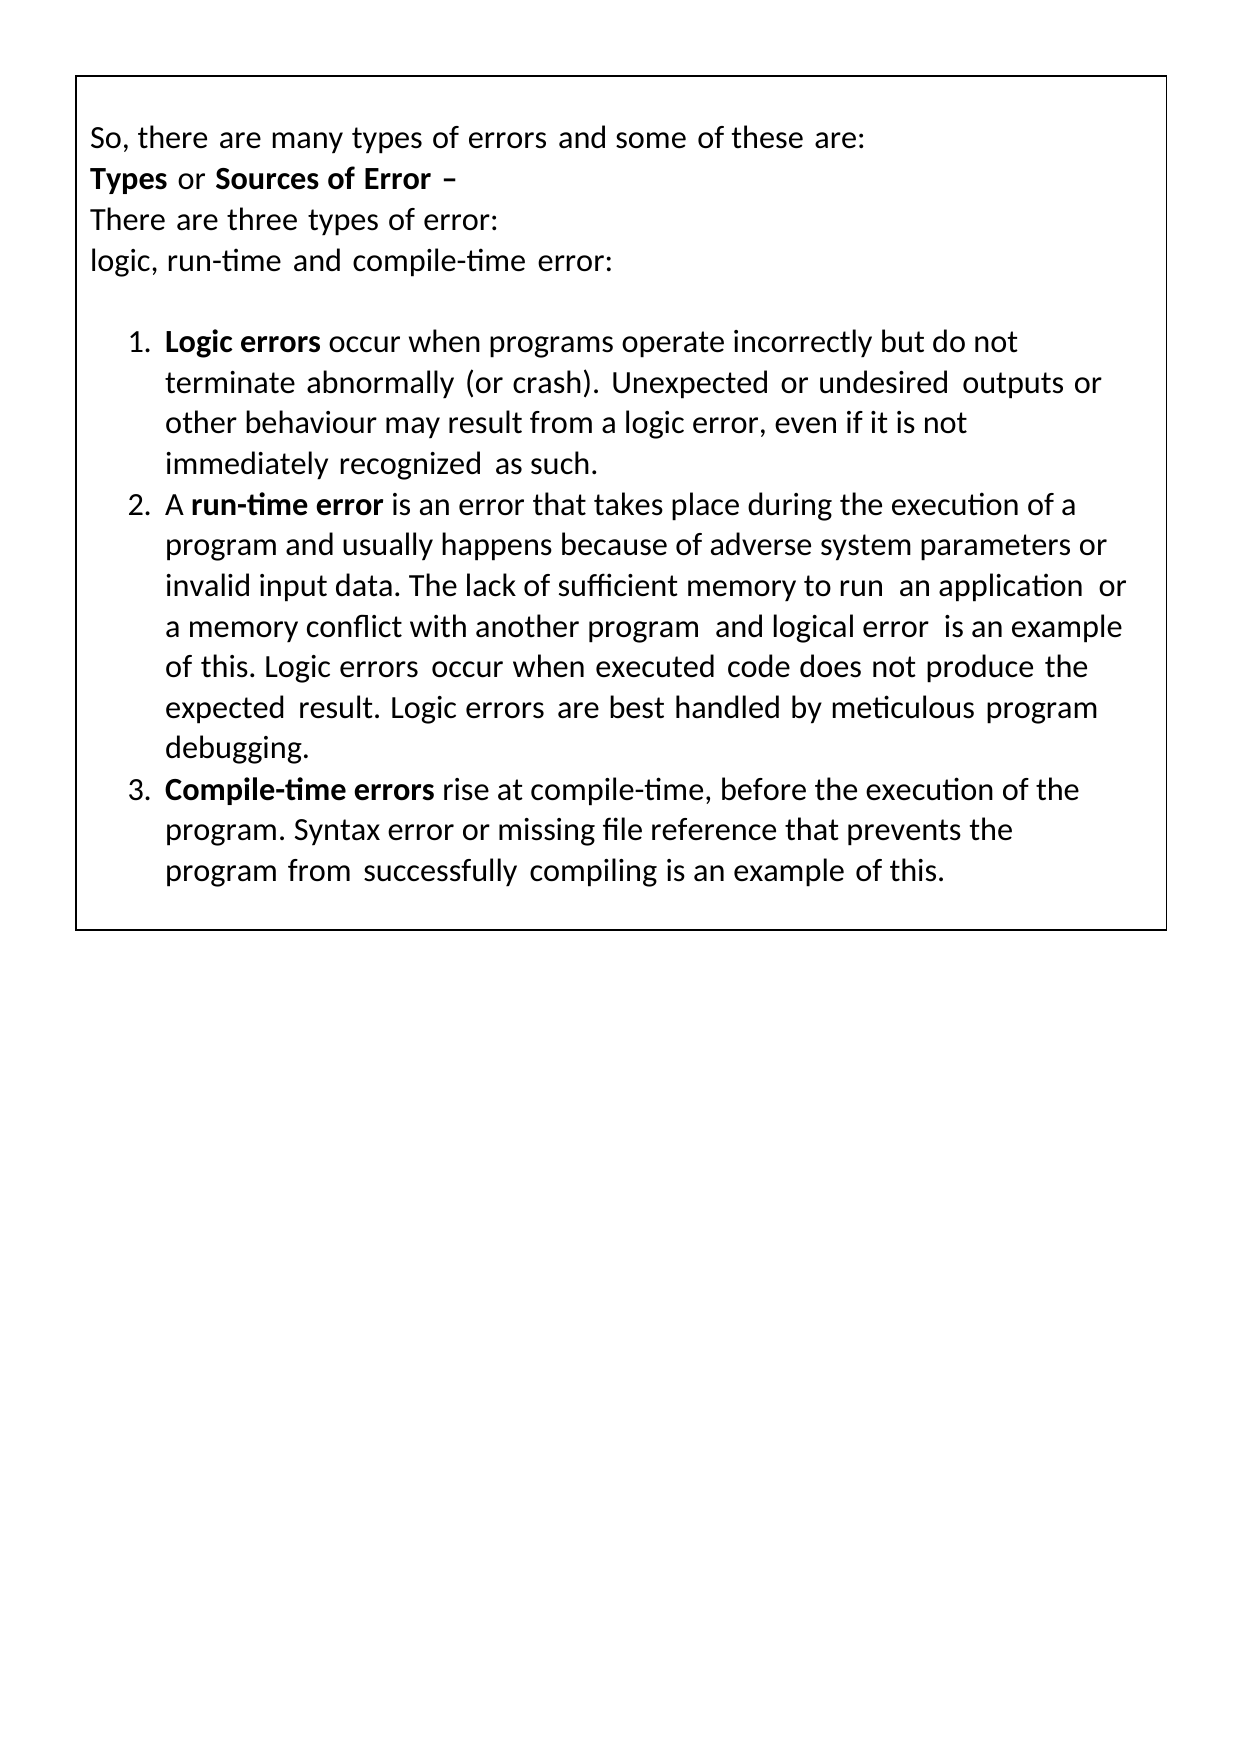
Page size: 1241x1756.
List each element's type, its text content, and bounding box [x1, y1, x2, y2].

table_header So, there are many types of errors and some of these are: Types or Sources of Error – There are three types of error: logic, run-time and compile-time error: Logic errors occur when programs operate incorrectly but do not terminate abnormally (or crash). Unexpected or undesired outputs or other behaviour may result from a logic error, even if it is not immediately recognized as such. A run-time error is an error that takes place during the execution of a program and usually happens because of adverse system parameters or invalid input data. The lack of sufficient memory to run an application or a memory conflict with another program and logical error is an example of this. Logic errors occur when executed code does not produce the expected result. Logic errors are best handled by meticulous program debugging. Compile-time errors rise at compile-time, before the execution of the program. Syntax error or missing file reference that prevents the program from successfully compiling is an example of this. [77, 77, 1166, 929]
